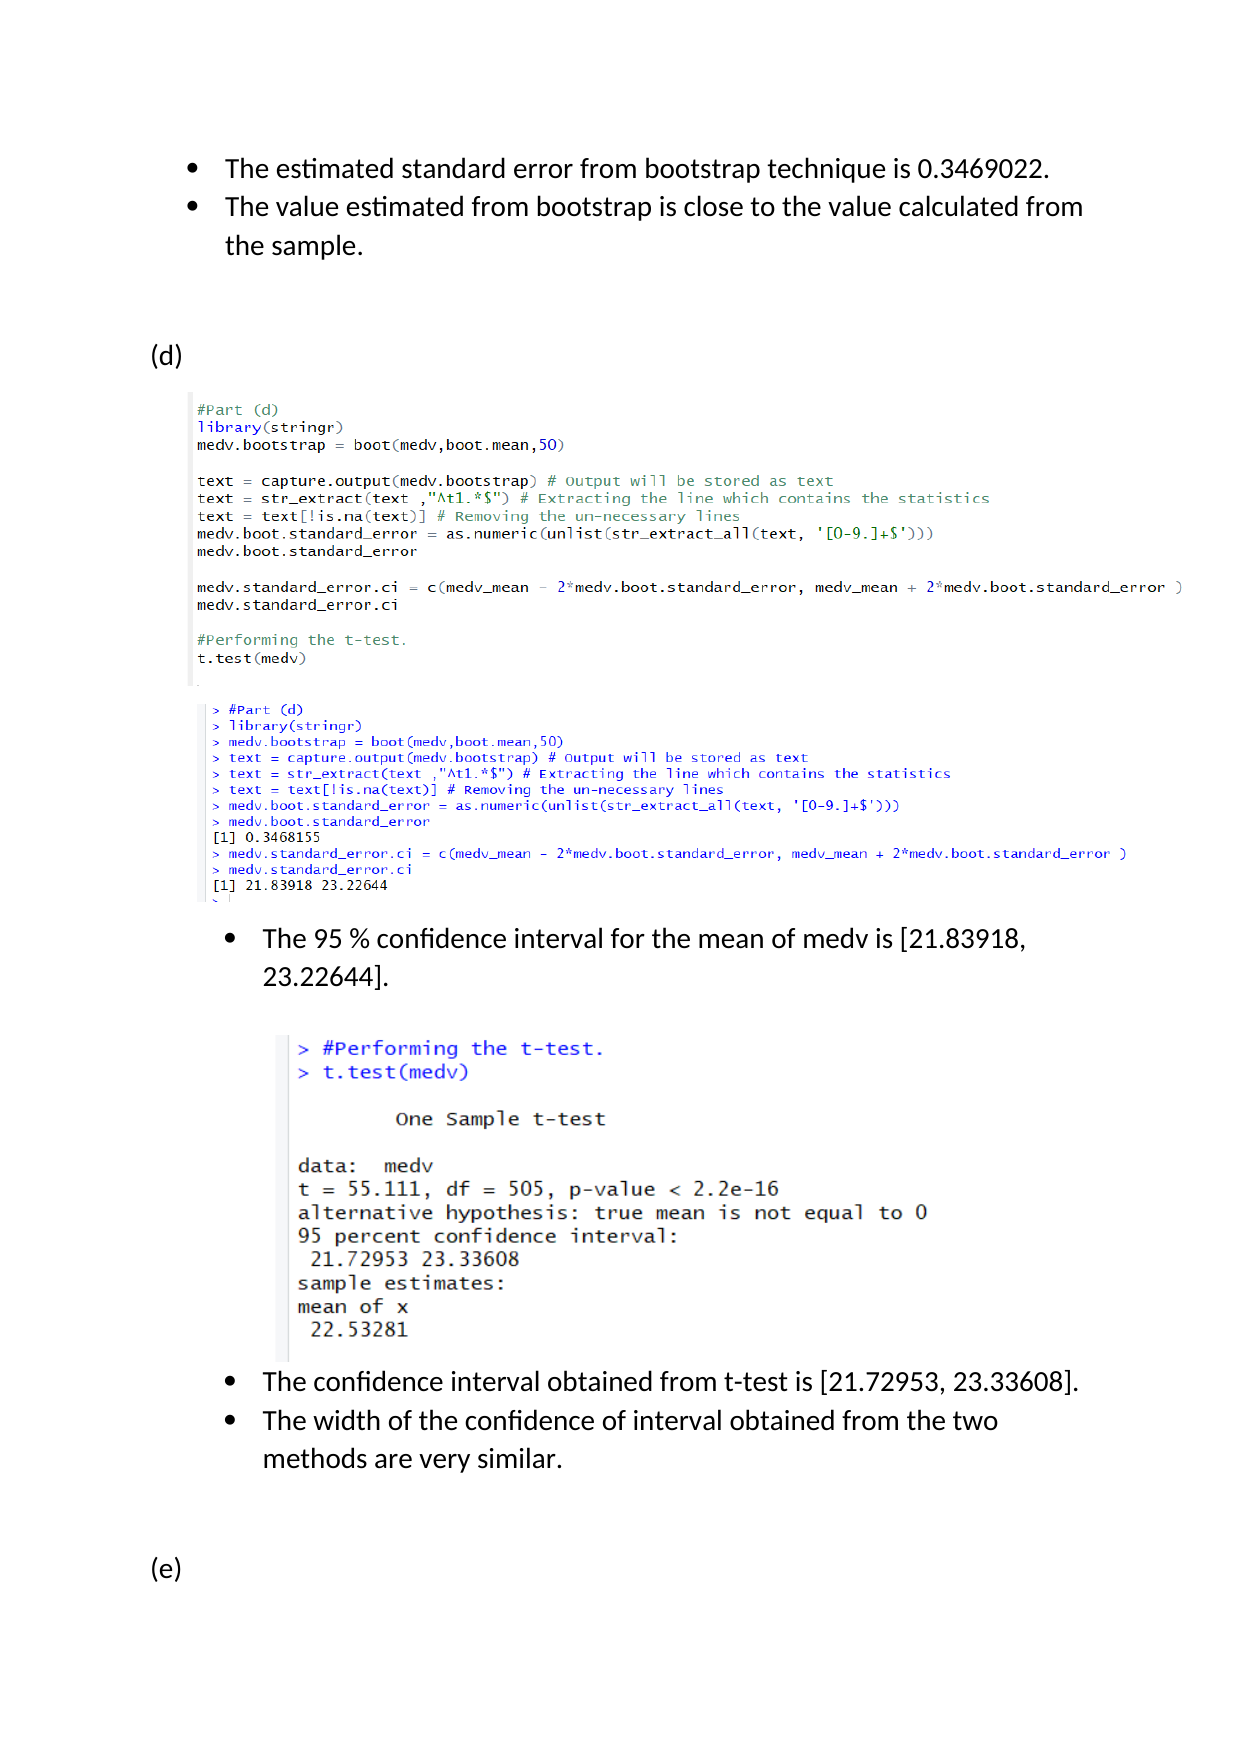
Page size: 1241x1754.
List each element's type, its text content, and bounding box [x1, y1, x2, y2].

list The width of the confidence of interval obtained from the two methods are very similar. [225, 1402, 1090, 1476]
list The 95 % confidence interval for the mean of medv is [21.83918, 23.22644]. [225, 920, 1090, 994]
text (e) [150, 1551, 1090, 1586]
list The value estimated from bootstrap is close to the value calculated from the sample. [187, 188, 1090, 262]
list The confidence interval obtained from t-test is [21.72953, 23.33608]. [225, 1363, 1090, 1399]
list The estimated standard error from bootstrap technique is 0.3469022. [187, 150, 1090, 186]
text (d) [150, 337, 1090, 373]
